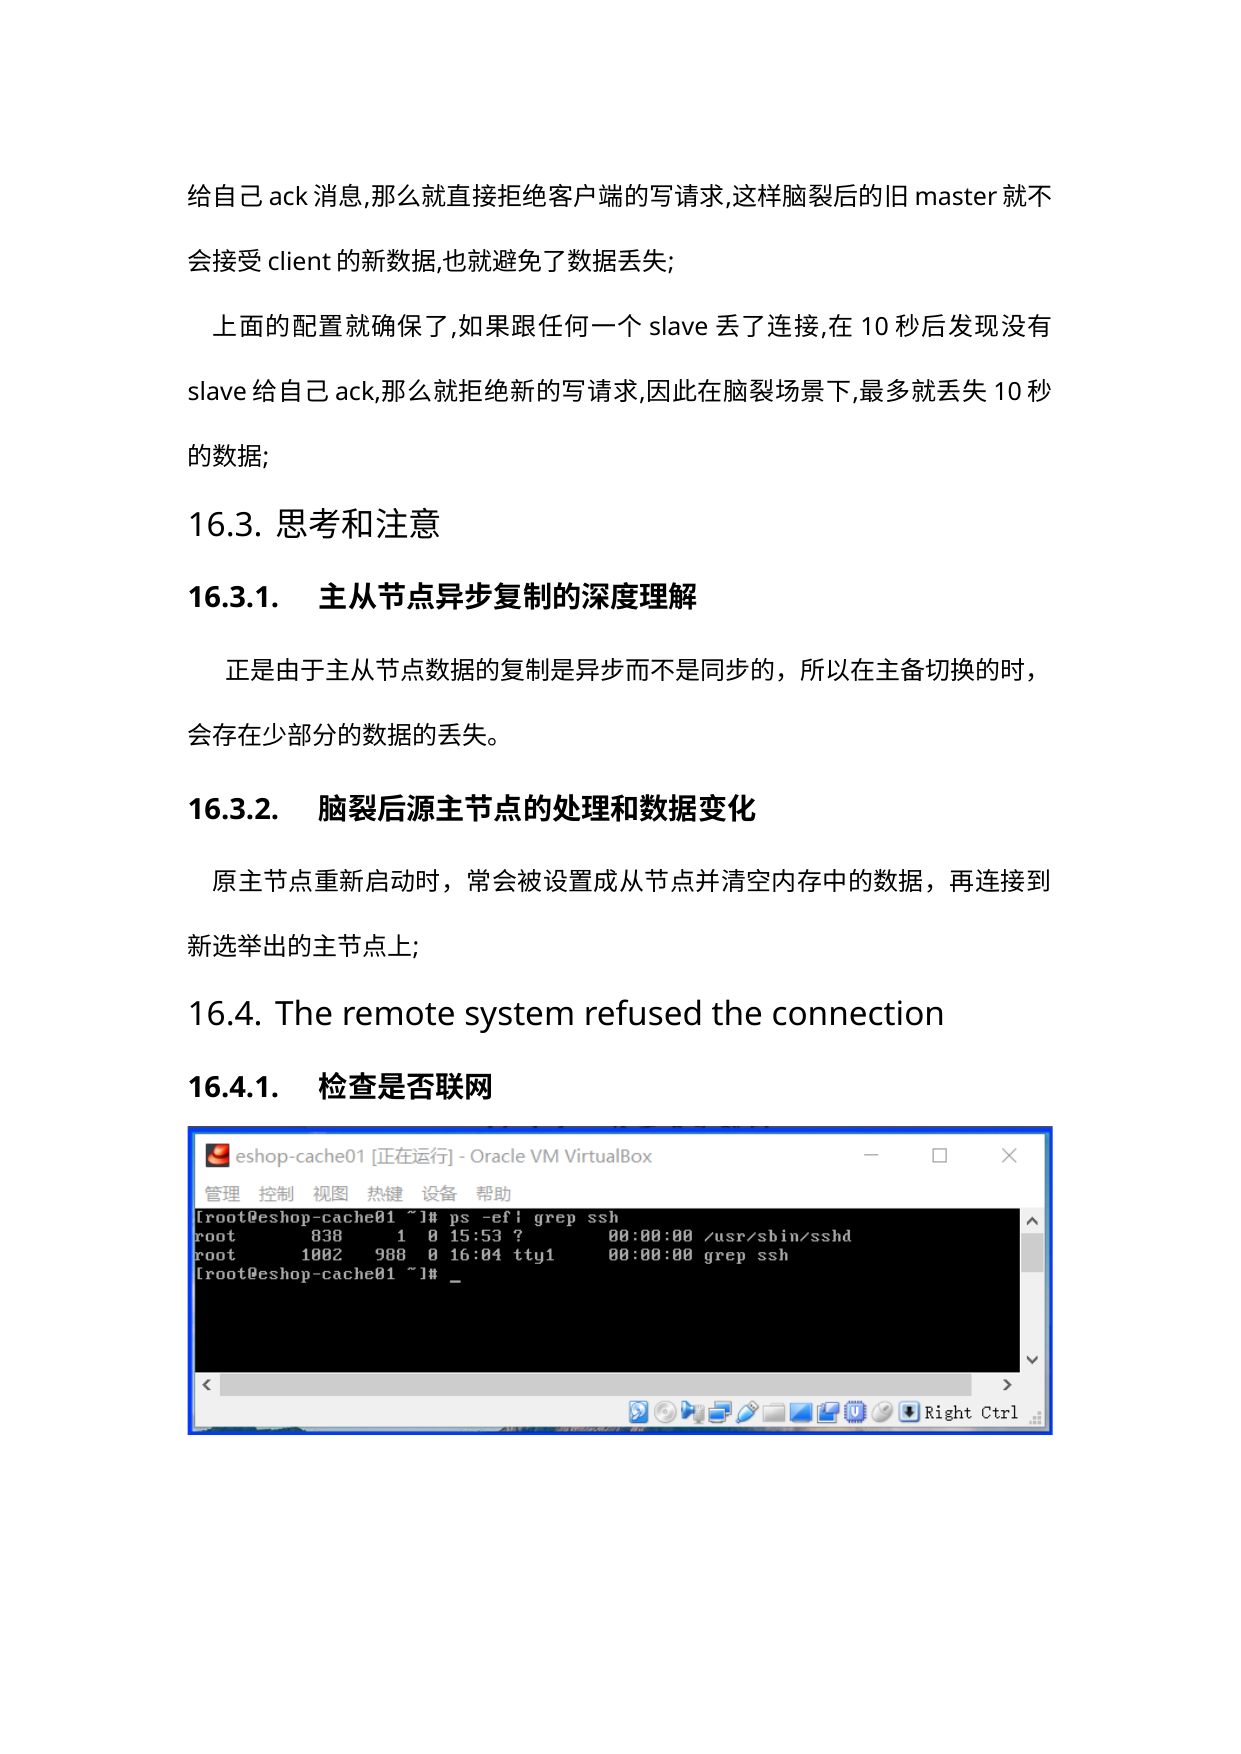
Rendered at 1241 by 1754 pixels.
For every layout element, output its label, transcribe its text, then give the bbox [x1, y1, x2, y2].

text 原主节点重新启动时，常会被设置成从节点并清空内存中的数据，再连接到新选举出的主节点上; [187, 847, 1053, 977]
subtitle The remote system refused the connection [187, 979, 1053, 1044]
subtitle 思考和注意 [187, 489, 1053, 554]
subtitle 脑裂后源主节点的处理和数据变化 [187, 774, 1053, 839]
text 上面的配置就确保了,如果跟任何一个slave丢了连接,在10秒后发现没有slave给自己ack,那么就拒绝新的写请求,因此在脑裂场景下,最多就丢失10秒的数据; [187, 292, 1053, 487]
text 正是由于主从节点数据的复制是异步而不是同步的，所以在主备切换的时，会存在少部分的数据的丢失。 [187, 636, 1053, 766]
picture [187, 1126, 1053, 1435]
subtitle 主从节点异步复制的深度理解 [187, 562, 1053, 627]
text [187, 162, 1053, 292]
subtitle 检查是否联网 [187, 1053, 1053, 1118]
